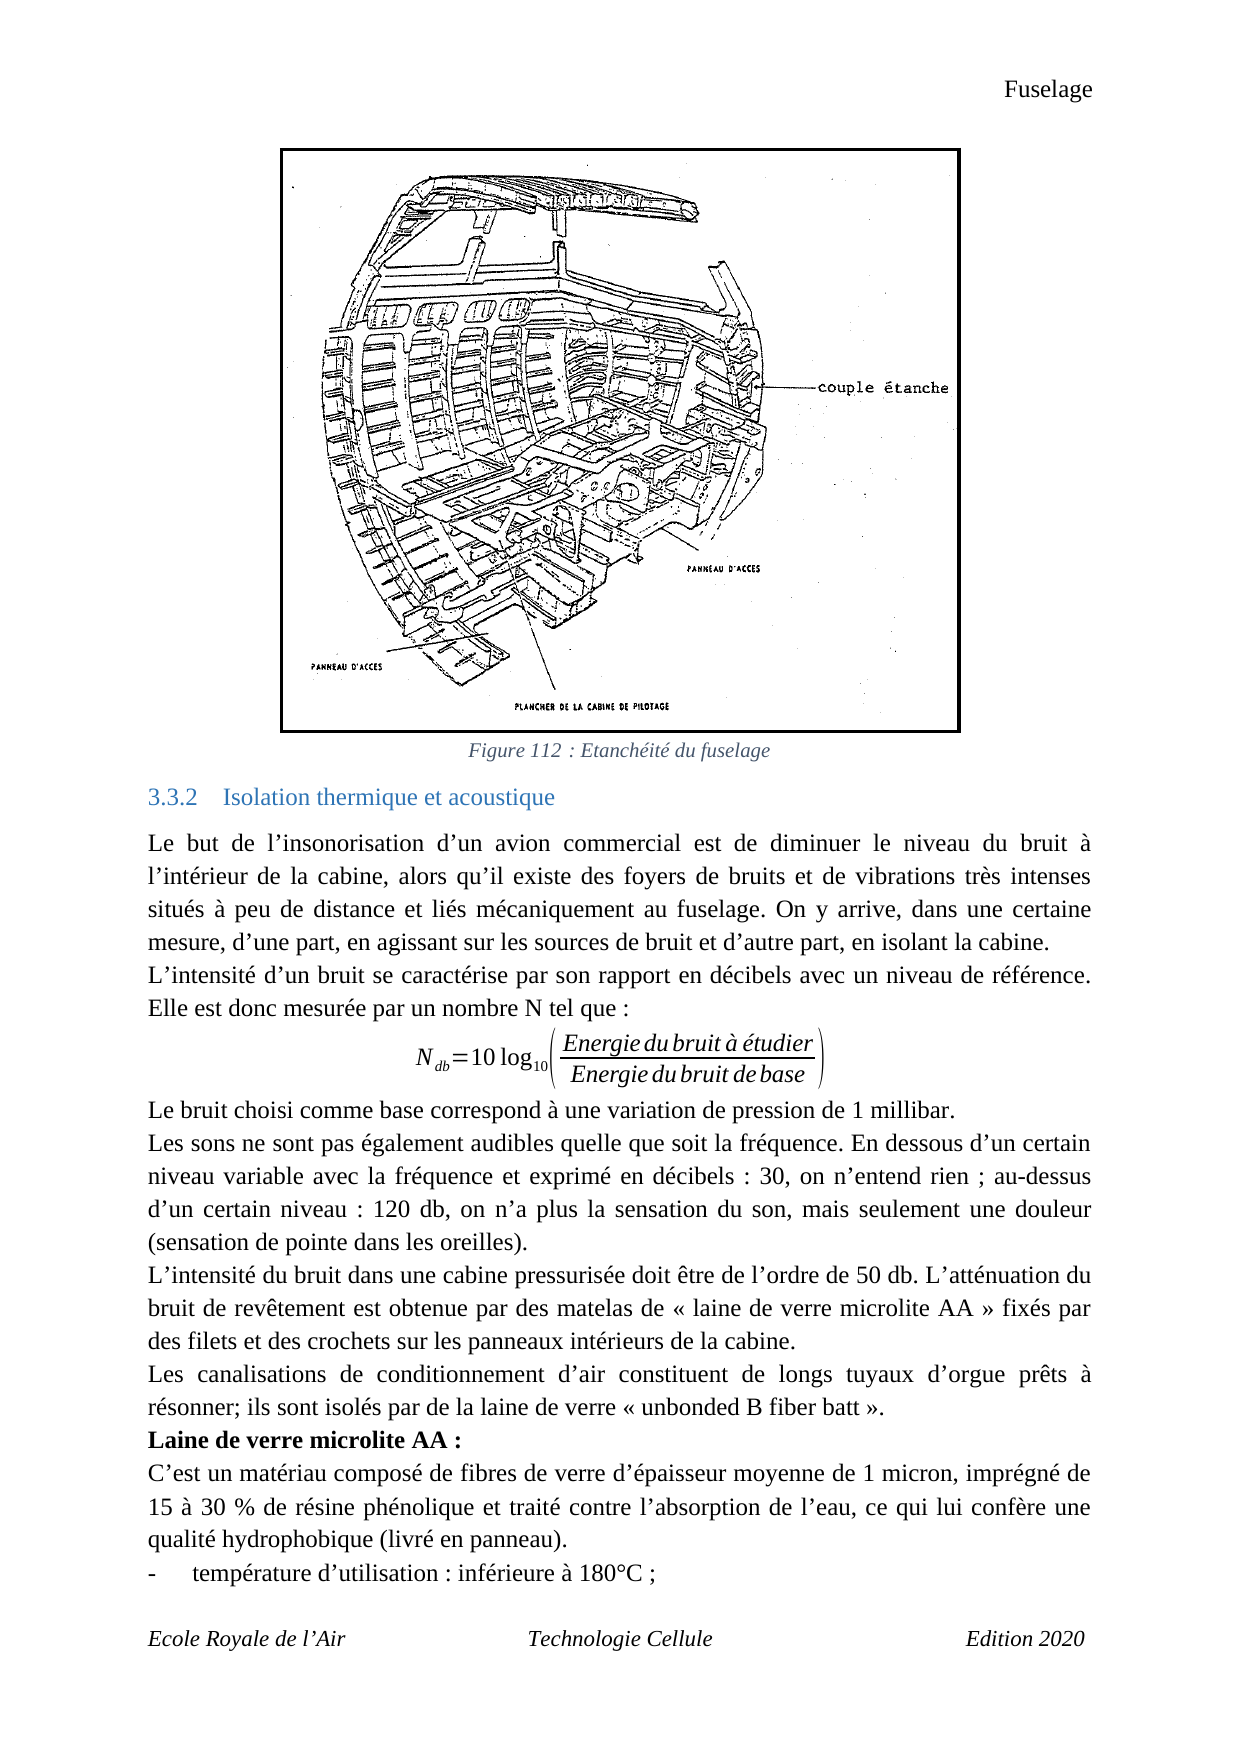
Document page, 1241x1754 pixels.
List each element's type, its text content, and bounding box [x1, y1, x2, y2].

text Laine de verre microlite AA : [148, 1426, 1093, 1454]
text Le but de l’insonorisation d’un avion commercial est de diminuer le niveau du bruit à l’intérieur de la cabine, alors qu’il existe des foyers de bruits et de vibrations très intenses situés à peu de distance et liés mécaniquement au fuselage. On y arrive, dans une certaine mesure, d’une part, en agissant sur les sources de bruit et d’autre part, en isolant la cabine. [148, 828, 1093, 956]
text C’est un matériau composé de fibres de verre d’épaisseur moyenne de 1 micron, imprégné de 15 à 30 % de résine phénolique et traité contre l’absorption de l’eau, ce qui lui confère une qualité hydrophobique (livré en panneau). [148, 1458, 1093, 1553]
text Les sons ne sont pas également audibles quelle que soit la fréquence. En dessous d’un certain niveau variable avec la fréquence et exprimé en décibels : 30, on n’entend rien ; au-dessus d’un certain niveau : 120 db, on n’a plus la sensation du son, mais seulement une douleur (sensation de pointe dans les oreilles). [148, 1128, 1093, 1256]
text L’intensité du bruit dans une cabine pressurisée doit être de l’ordre de 50 db. L’atténuation du bruit de revêtement est obtenue par des matelas de « laine de verre microlite AA » fixés par des filets et des crochets sur les panneaux intérieurs de la cabine. [148, 1260, 1093, 1355]
text Le bruit choisi comme base correspond à une variation de pression de 1 millibar. [148, 1095, 1093, 1124]
text température d’utilisation : inférieure à 180°C ; [148, 1558, 1093, 1586]
text Les canalisations de conditionnement d’air constituent de longs tuyaux d’orgue prêts à résonner; ils sont isolés par de la laine de verre « unbonded B fiber batt ». [148, 1359, 1093, 1421]
subtitle Isolation thermique et acoustique [148, 782, 1093, 811]
text L’intensité d’un bruit se caractérise par son rapport en décibels avec un niveau de référence. Elle est donc mesurée par un nombre N tel que : [148, 960, 1093, 1022]
